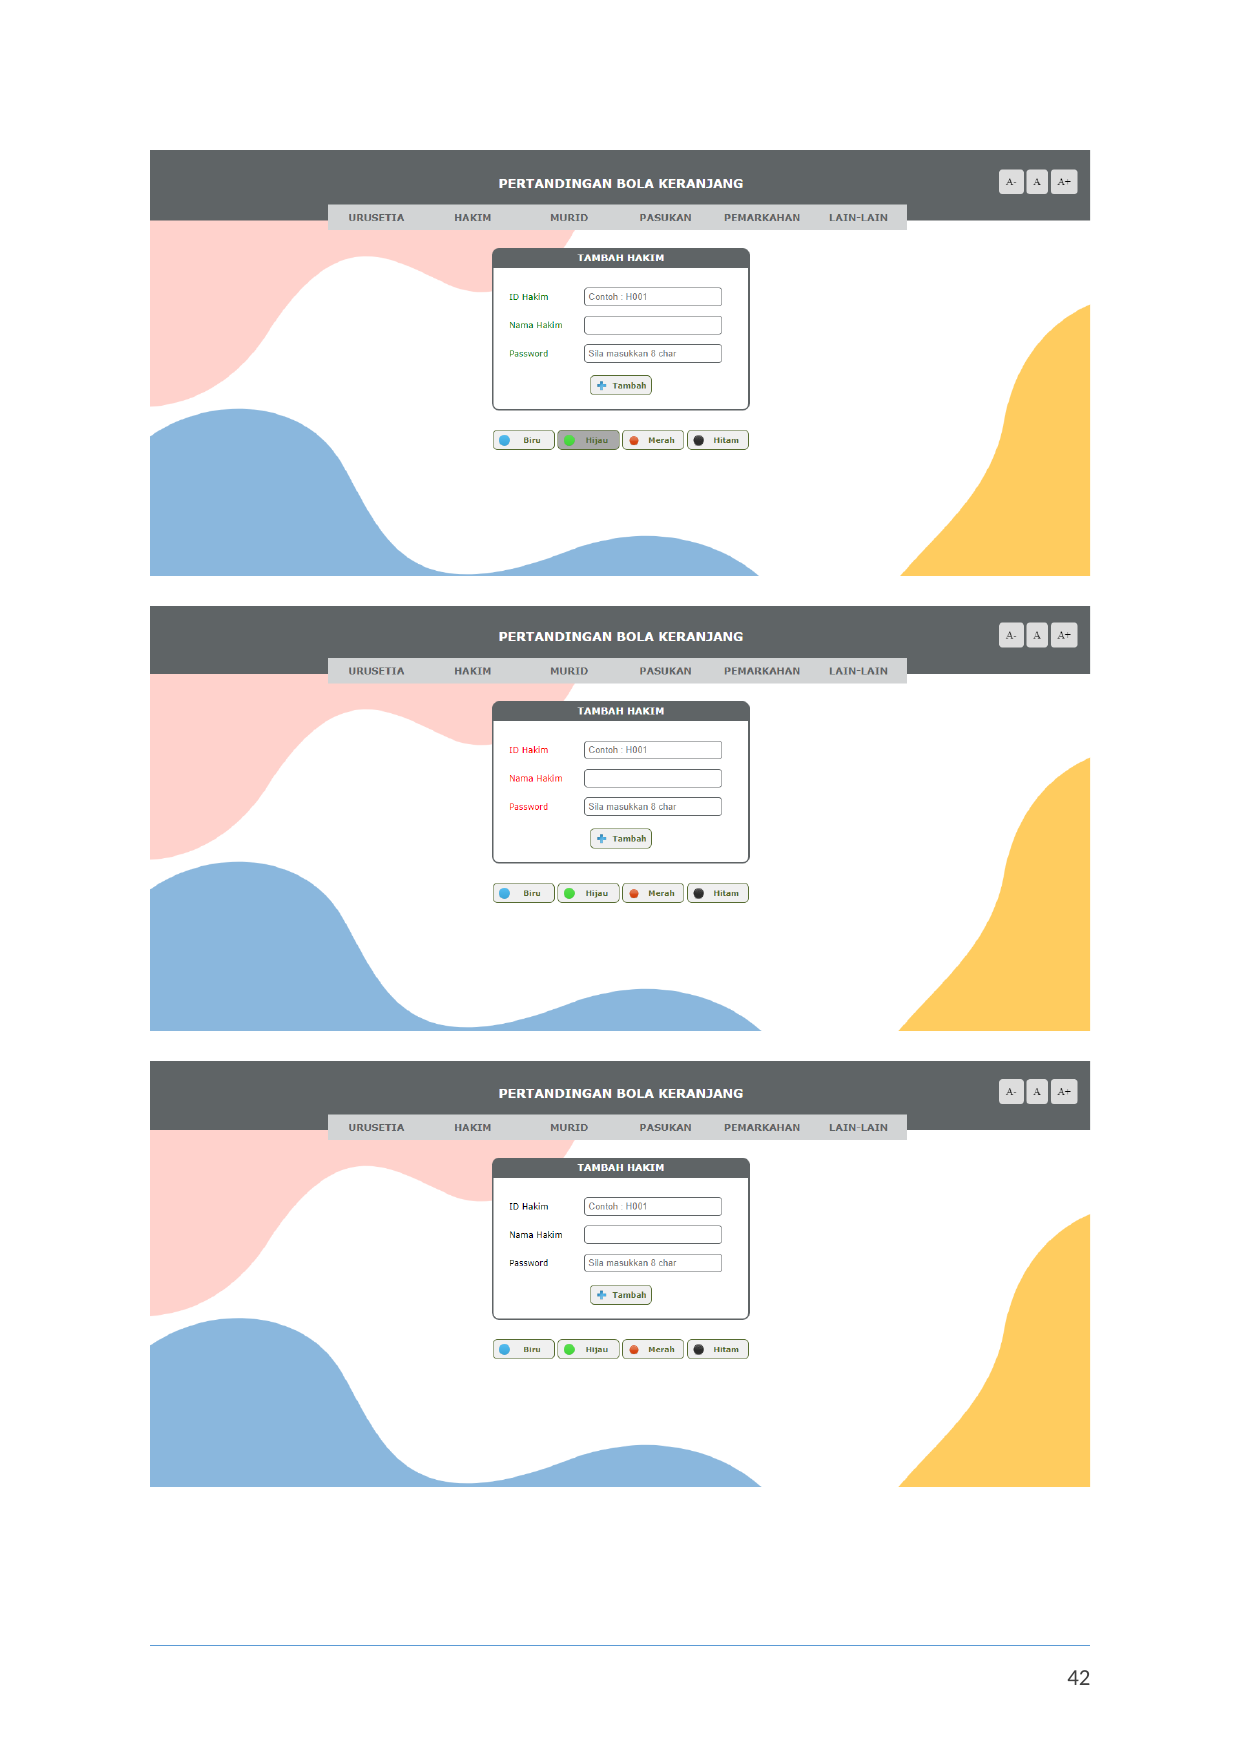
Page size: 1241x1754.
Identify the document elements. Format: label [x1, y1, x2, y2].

picture [150, 606, 1091, 1031]
picture [150, 1061, 1091, 1487]
picture [150, 150, 1091, 576]
